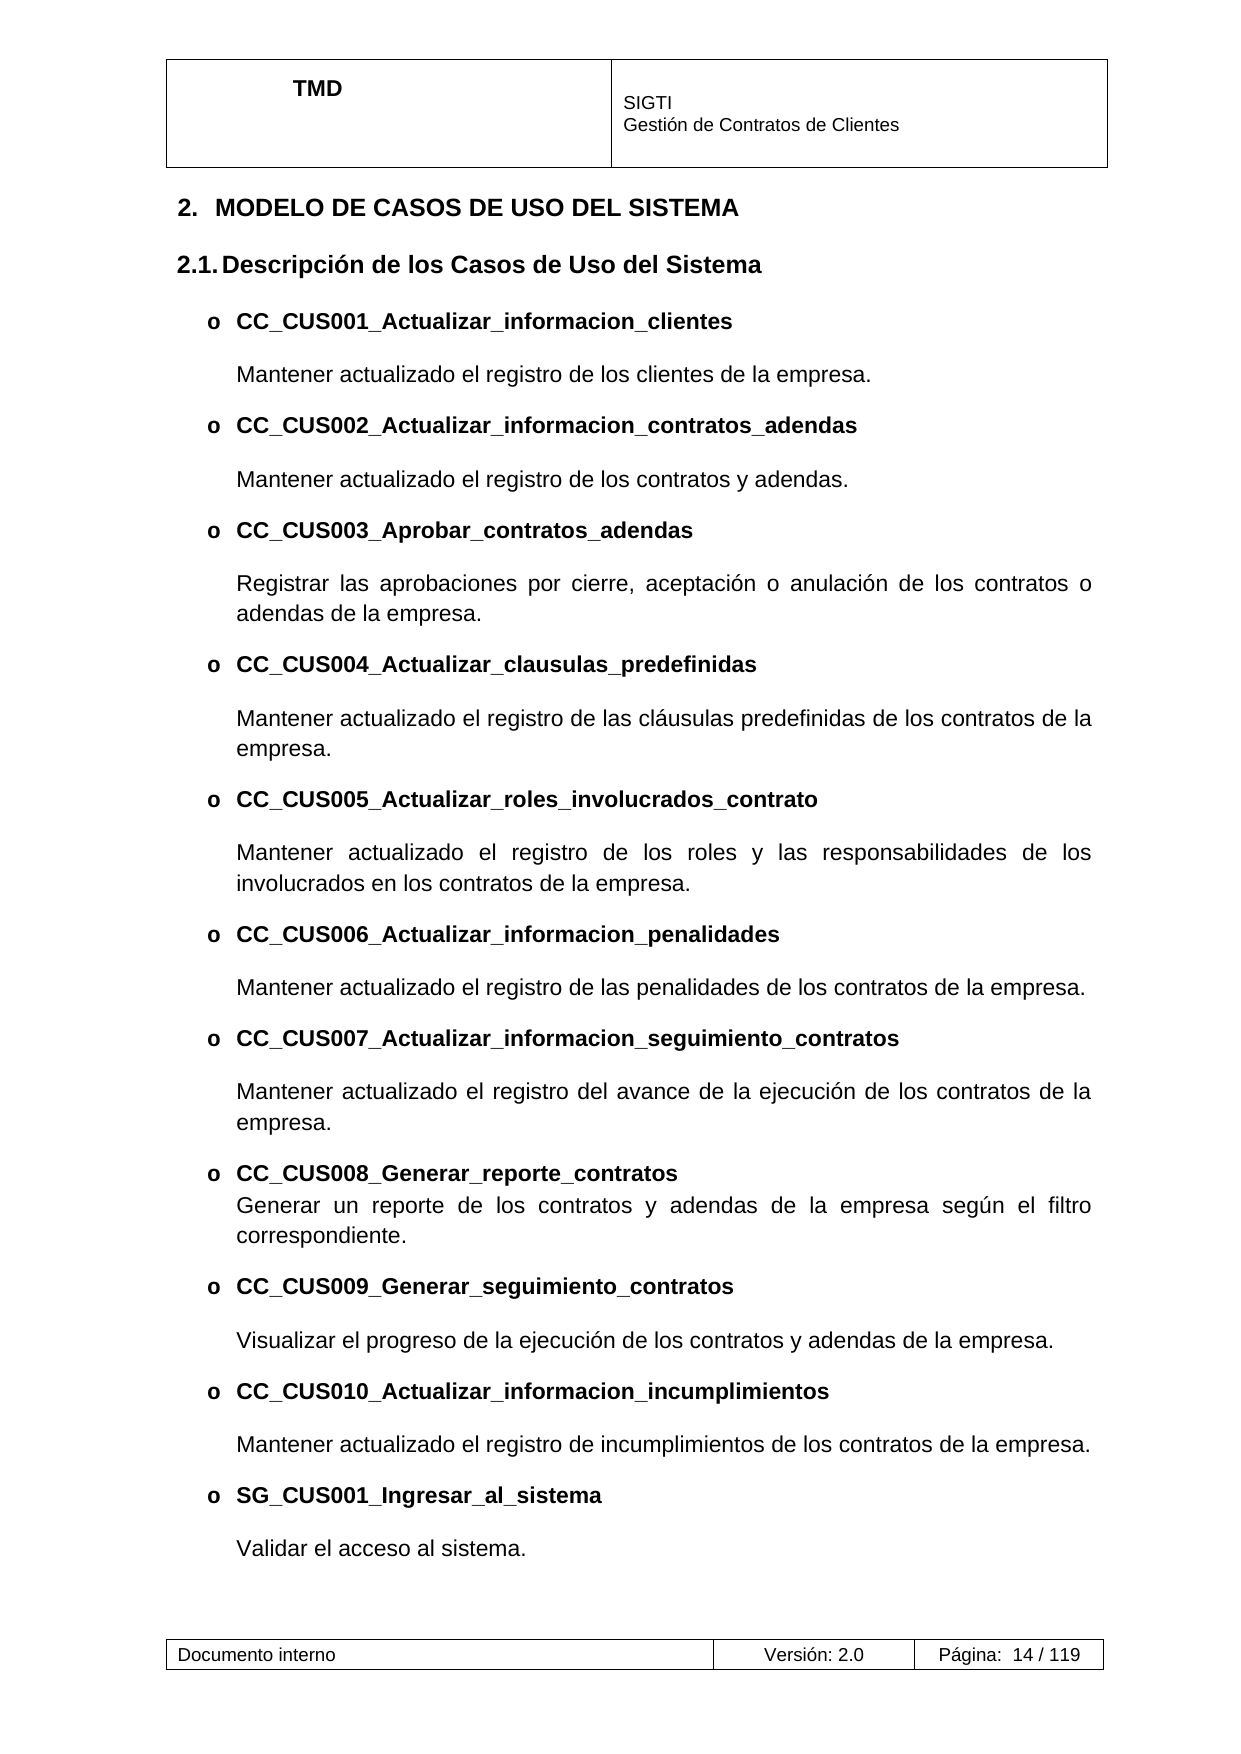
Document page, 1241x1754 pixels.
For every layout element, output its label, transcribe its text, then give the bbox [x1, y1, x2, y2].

list CC_CUS003_Aprobar_contratos_adendas [207, 517, 1092, 545]
text Mantener actualizado el registro de los clientes de la empresa. [236, 361, 1092, 388]
list CC_CUS008_Generar_reporte_contratos [207, 1159, 1092, 1188]
text Visualizar el progreso de la ejecución de los contratos y adendas de la empresa. [236, 1327, 1092, 1353]
text Mantener actualizado el registro de las penalidades de los contratos de la empresa. [236, 974, 1092, 1000]
list CC_CUS001_Actualizar_informacion_clientes [207, 308, 1092, 336]
list SG_CUS001_Ingresar_al_sistema [207, 1482, 1092, 1510]
list CC_CUS002_Actualizar_informacion_contratos_adendas [207, 412, 1092, 441]
text Registrar las aprobaciones por cierre, aceptación o anulación de los contratos o adendas de la empresa. [236, 570, 1092, 627]
list CC_CUS005_Actualizar_roles_involucrados_contrato [207, 786, 1092, 814]
list CC_CUS004_Actualizar_clausulas_predefinidas [207, 651, 1092, 680]
text Mantener actualizado el registro de las cláusulas predefinidas de los contratos de la empresa. [236, 705, 1092, 761]
text Mantener actualizado el registro del avance de la ejecución de los contratos de la empresa. [236, 1078, 1092, 1135]
text Validar el acceso al sistema. [236, 1535, 1092, 1562]
list CC_CUS007_Actualizar_informacion_seguimiento_contratos [207, 1025, 1092, 1053]
text Generar un reporte de los contratos y adendas de la empresa según el filtro correspondiente. [236, 1192, 1092, 1248]
subtitle Descripción de los Casos de Uso del Sistema [177, 251, 1092, 279]
list CC_CUS010_Actualizar_informacion_incumplimientos [207, 1378, 1092, 1406]
list CC_CUS009_Generar_seguimiento_contratos [207, 1273, 1092, 1302]
text Mantener actualizado el registro de los contratos y adendas. [236, 466, 1092, 492]
text Mantener actualizado el registro de incumplimientos de los contratos de la empresa. [236, 1431, 1092, 1457]
list CC_CUS006_Actualizar_informacion_penalidades [207, 921, 1092, 949]
subtitle MODELO DE CASOS DE USO DEL SISTEMA [177, 193, 1092, 222]
text Mantener actualizado el registro de los roles y las responsabilidades de los involucrados en los contratos de la empresa. [236, 839, 1092, 896]
